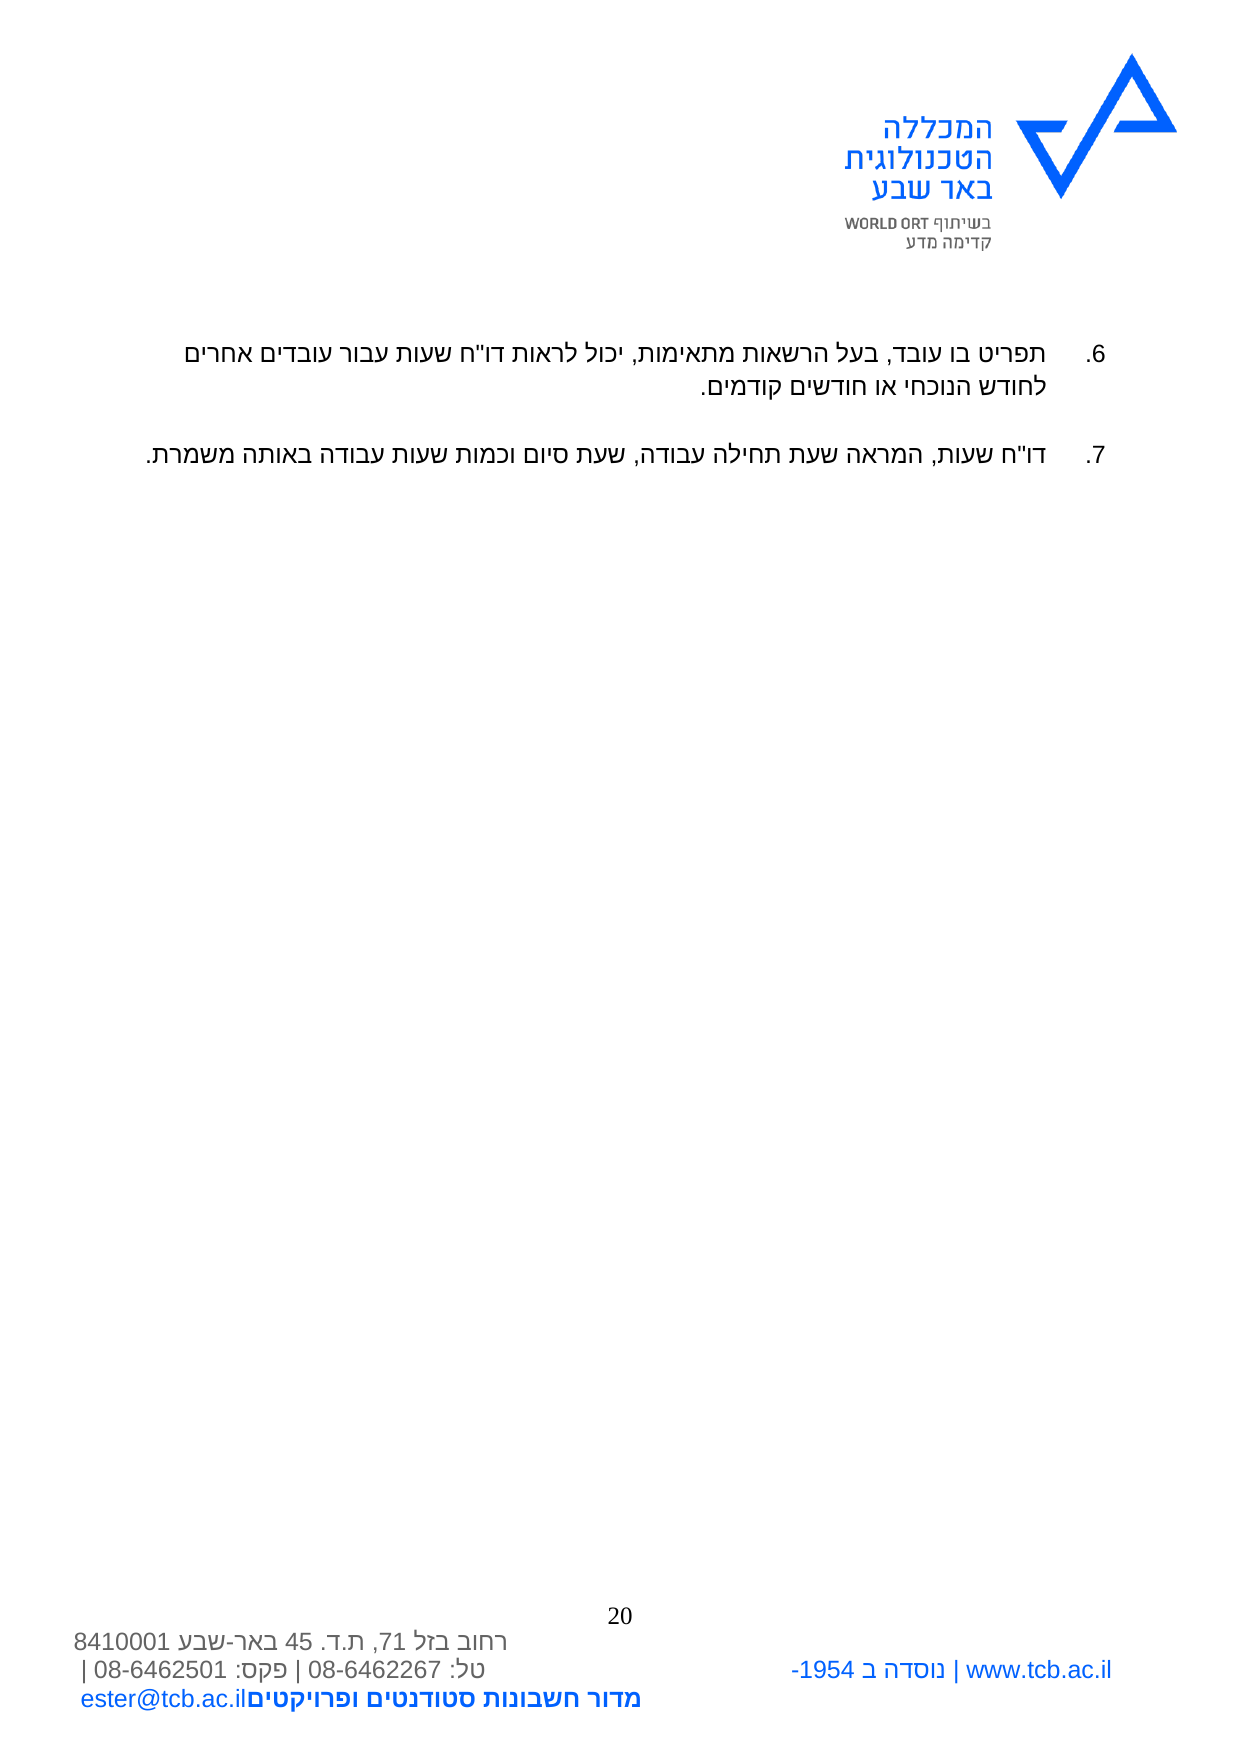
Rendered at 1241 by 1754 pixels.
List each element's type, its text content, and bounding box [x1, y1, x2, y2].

list דו"ח שעות, המראה שעת תחילה עבודה, שעת סיום וכמות שעות עבודה באותה משמרת. [118, 440, 1085, 469]
list תפריט בו עובד, בעל הרשאות מתאימות, יכול לראות דו"ח שעות עבור עובדים אחרים לחודש הנוכחי או חודשים קודמים. [118, 339, 1085, 401]
picture [844, 53, 1177, 251]
